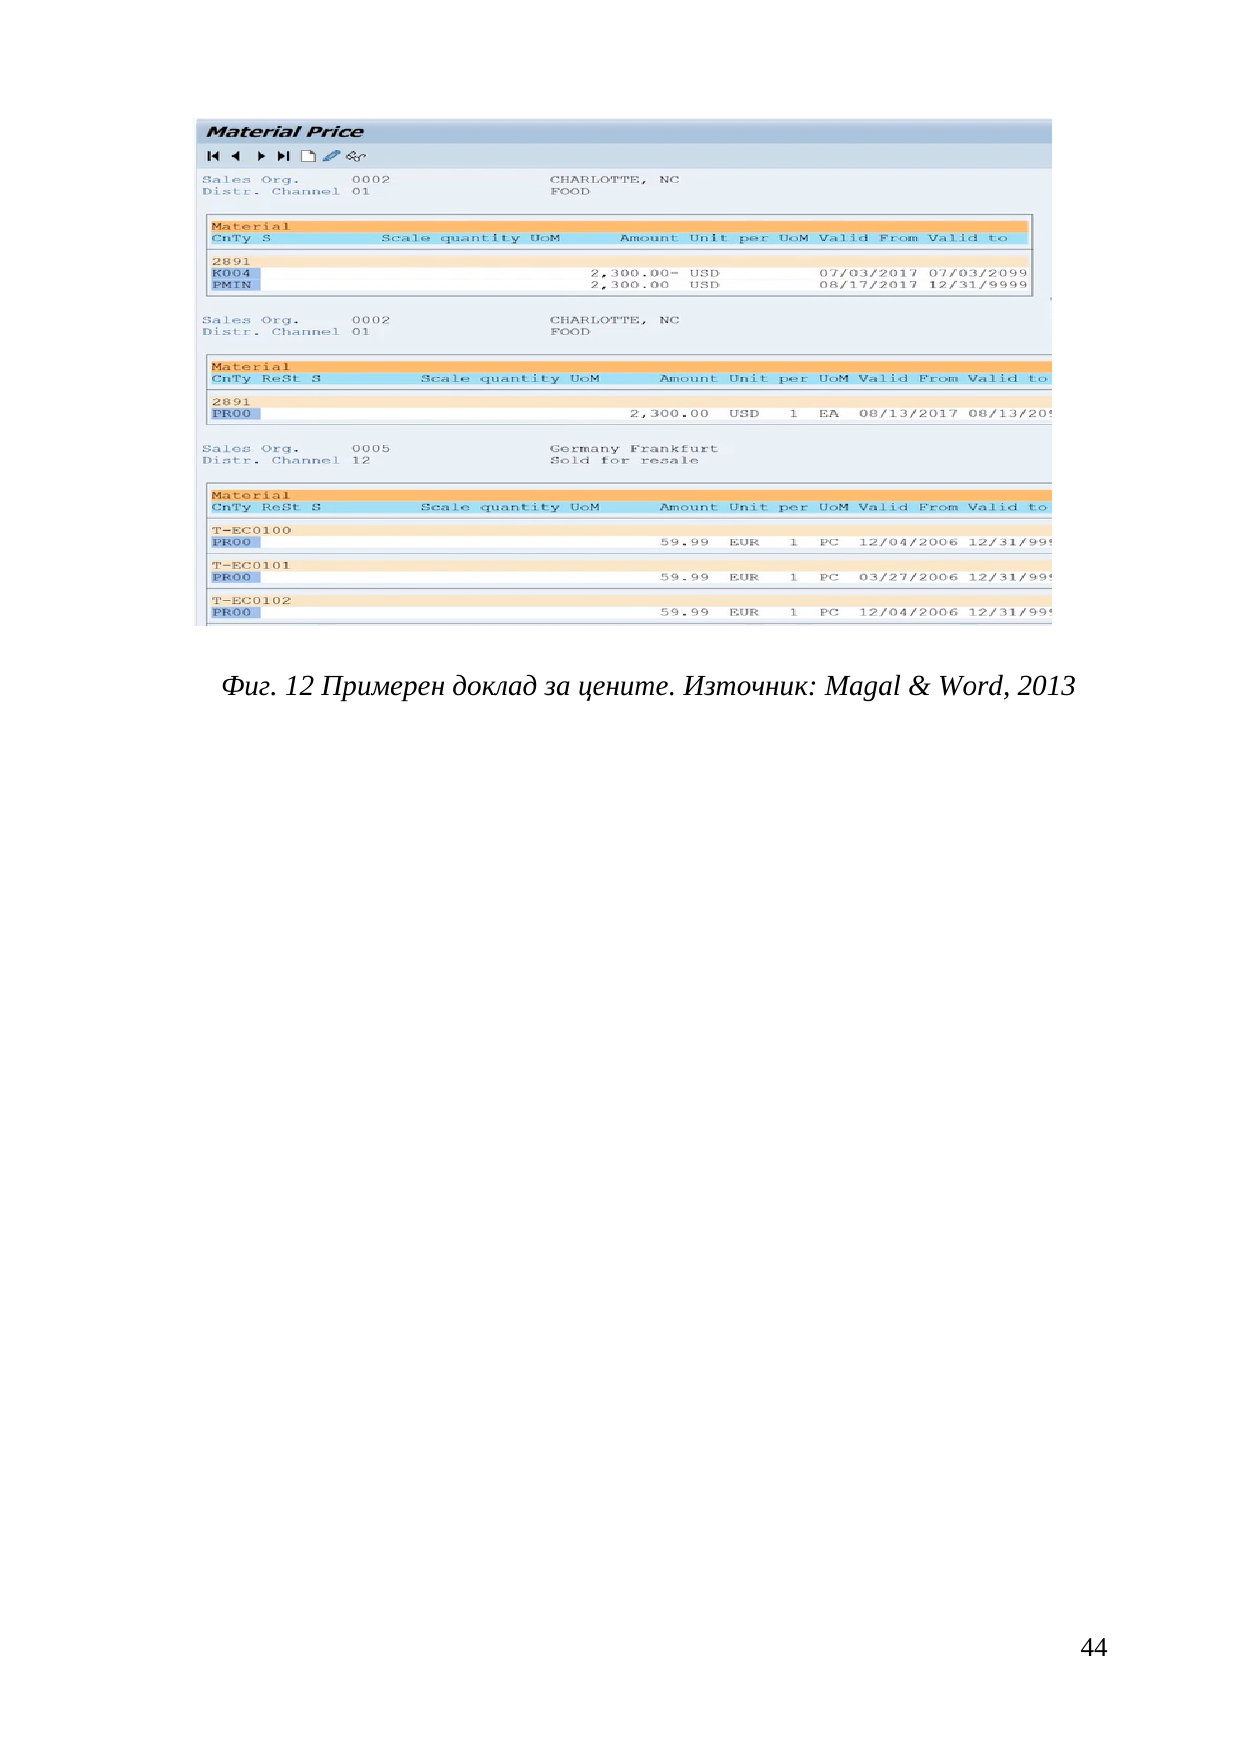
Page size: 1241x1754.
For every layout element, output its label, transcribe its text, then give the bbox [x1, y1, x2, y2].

title Фиг. 12 Примерен доклад за цените. Източник: Magal & Word, 2013Фигура 13 представя примерен документ на поръчка за продажба. [133, 668, 1107, 701]
picture [192, 118, 1052, 626]
